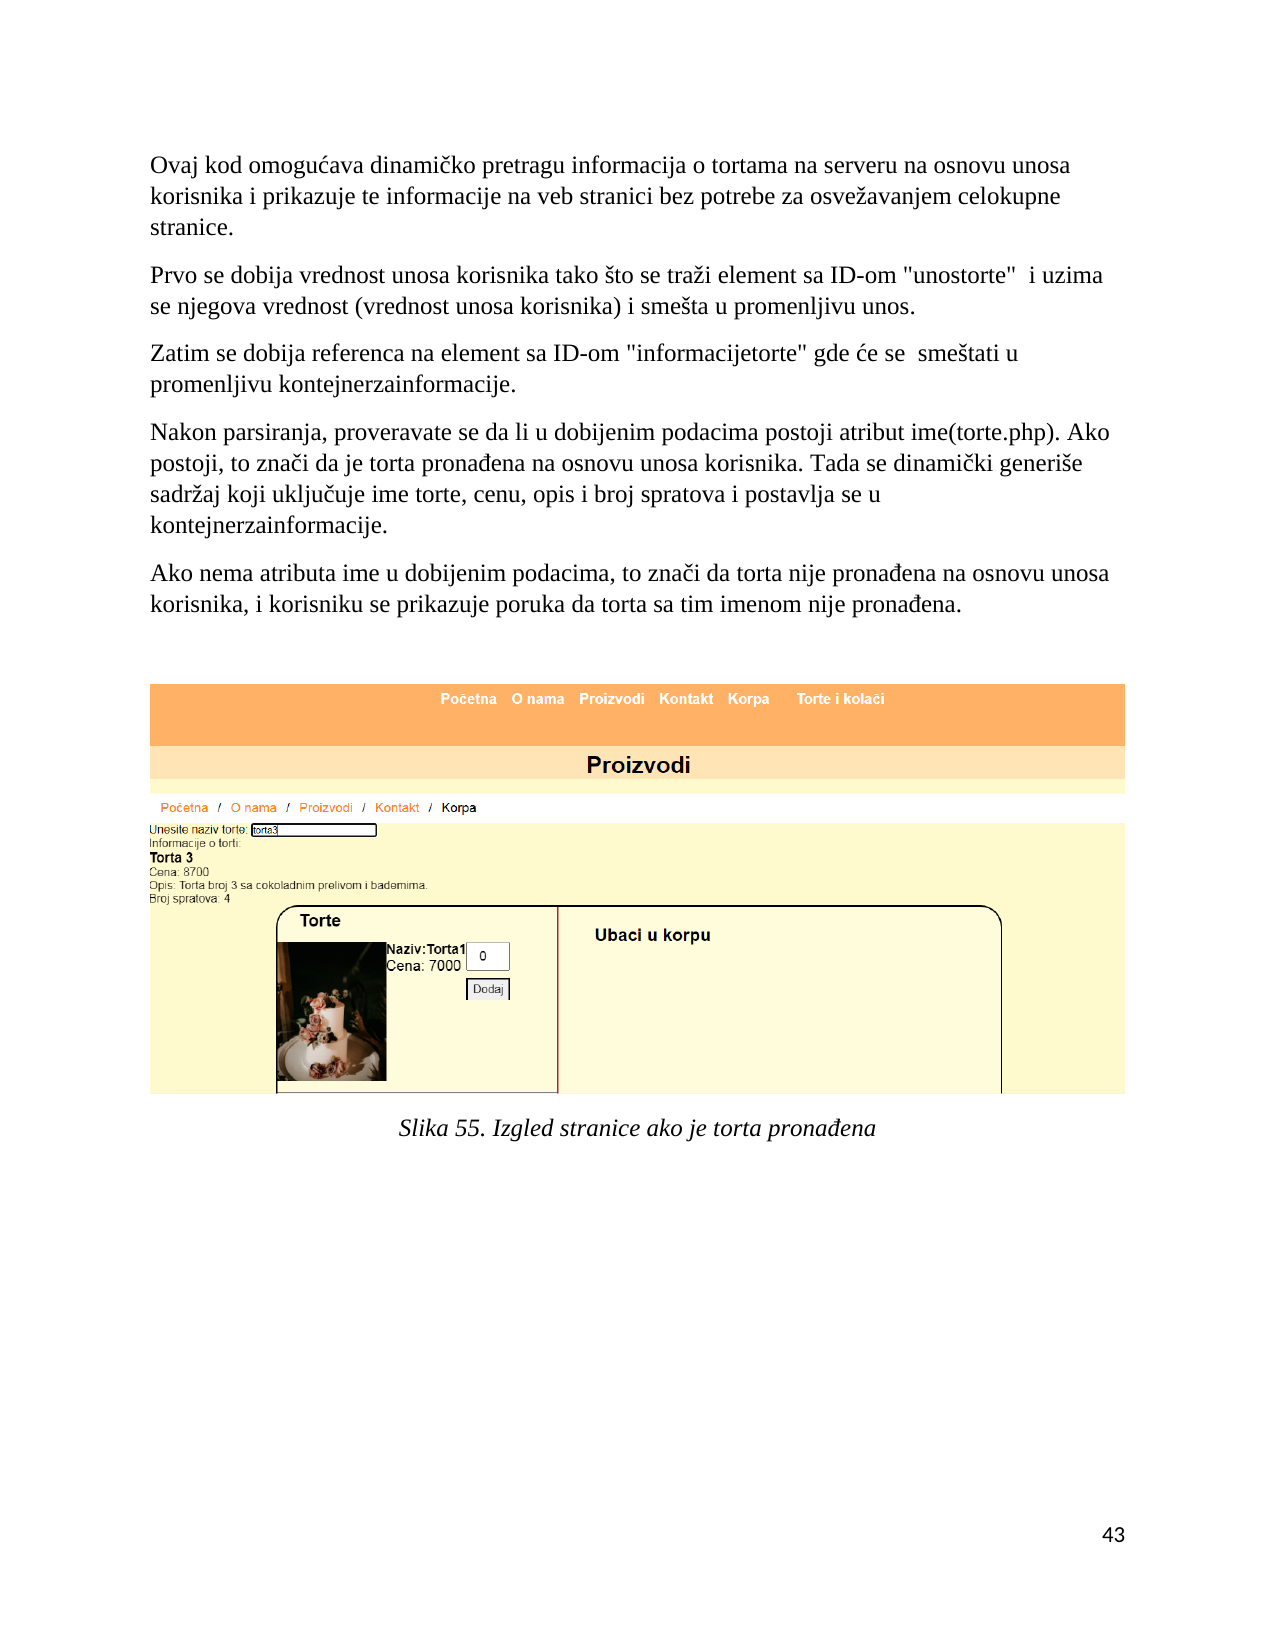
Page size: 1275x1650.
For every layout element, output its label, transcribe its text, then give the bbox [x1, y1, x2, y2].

text Ovaj kod omogućava dinamičko pretragu informacija o tortama na serveru na osnovu unosa korisnika i prikazuje te informacije na veb stranici bez potrebe za osvežavanjem celokupne stranice. [150, 150, 1125, 241]
text Nakon parsiranja, proveravate se da li u dobijenim podacima postoji atribut ime(torte.php). Ako postoji, to znači da je torta pronađena na osnovu unosa korisnika. Tada se dinamički generiše sadržaj koji uključuje ime torte, cenu, opis i broj spratova i postavlja se u kontejnerzainformacije. [150, 417, 1125, 539]
text Prvo se dobija vrednost unosa korisnika tako što se traži element sa ID-om "unostorte" i uzima se njegova vrednost (vrednost unosa korisnika) i smešta u promenljivu unos. [150, 260, 1125, 319]
picture [150, 684, 1125, 1094]
text Zatim se dobija referenca na element sa ID-om "informacijetorte" gde će se smeštati u promenljivu kontejnerzainformacije. [150, 338, 1125, 398]
text Ako nema atributa ime u dobijenim podacima, to znači da torta nije pronađena na osnovu unosa korisnika, i korisniku se prikazuje poruka da torta sa tim imenom nije pronađena. [150, 558, 1125, 618]
text Slika 55. Izgled stranice ako je torta pronađena [150, 1113, 1125, 1141]
